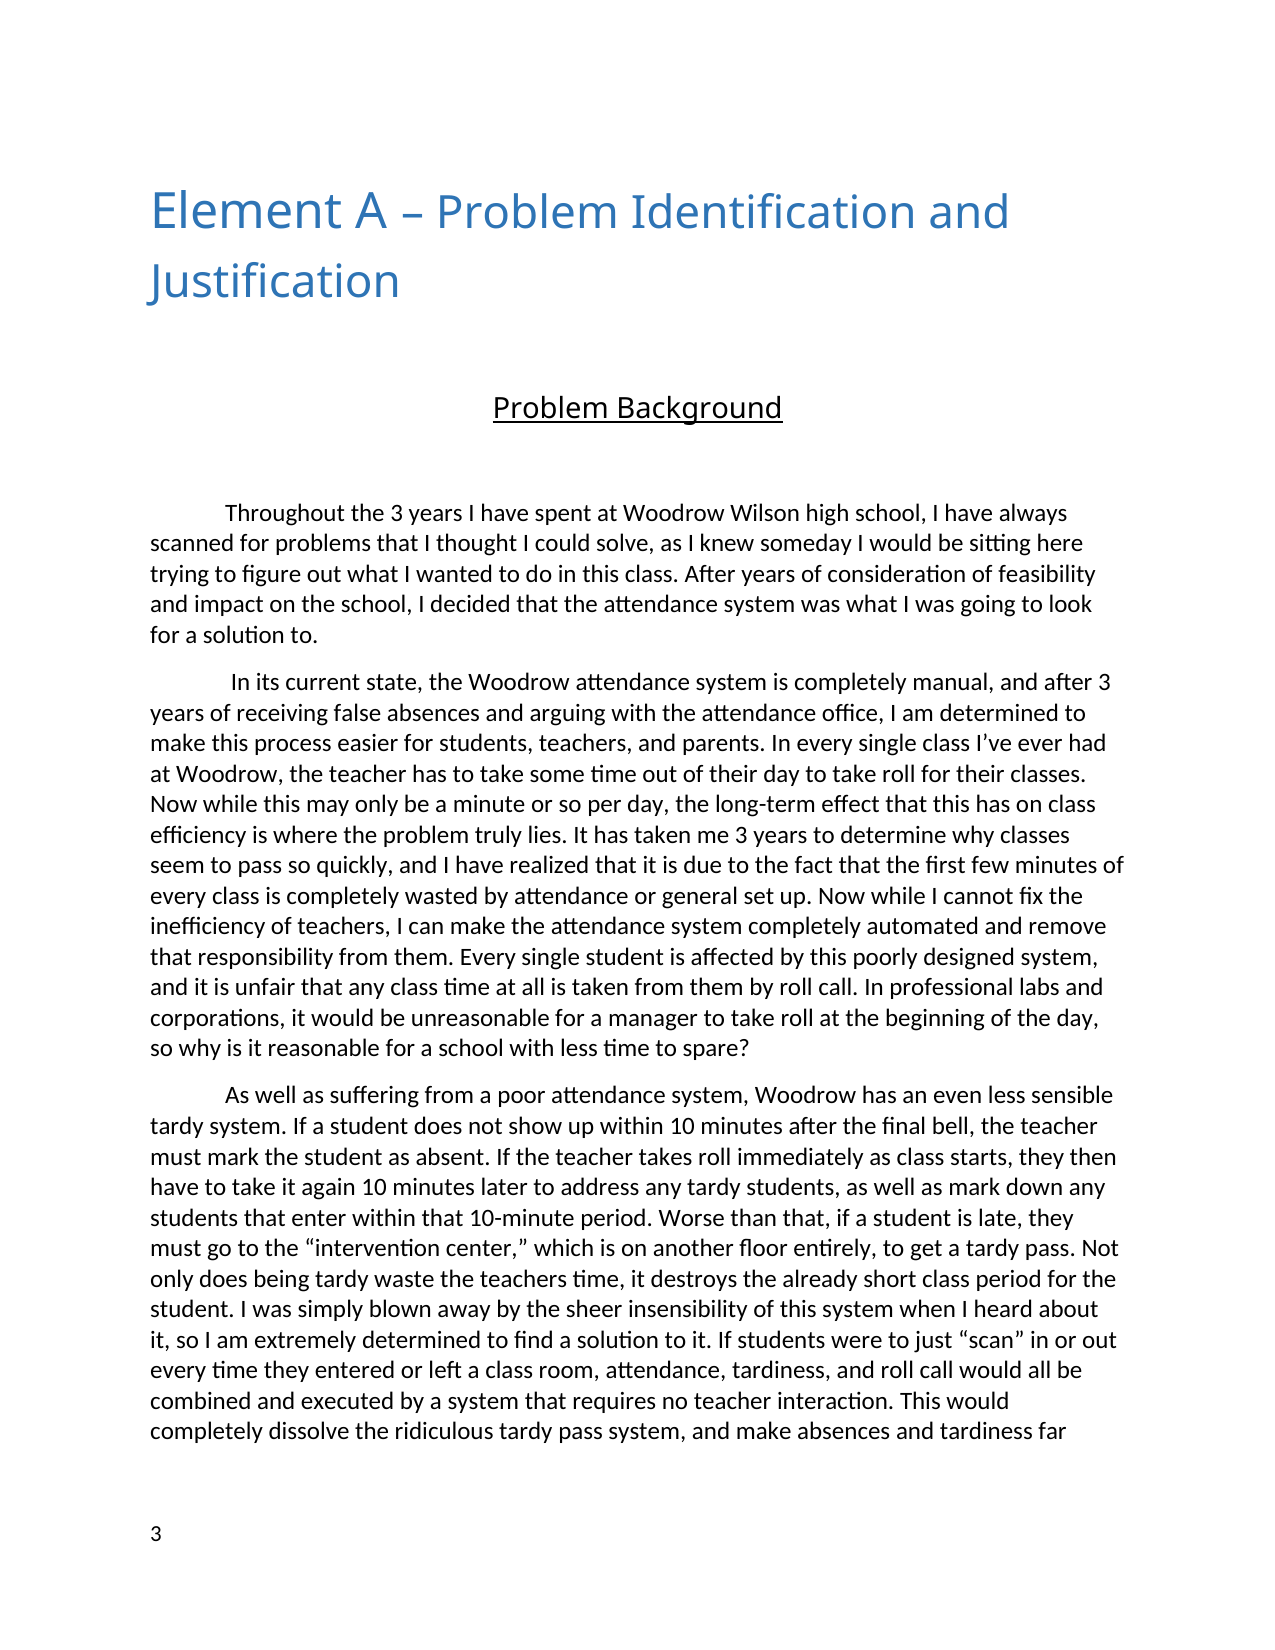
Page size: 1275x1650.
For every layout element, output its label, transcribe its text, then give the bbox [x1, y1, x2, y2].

subtitle Element A – Problem Identification and Justification [150, 175, 1125, 310]
text Problem Background [150, 387, 1125, 427]
text Throughout the 3 years I have spent at Woodrow Wilson high school, I have always scanned for problems that I thought I could solve, as I knew someday I would be sitting here trying to figure out what I wanted to do in this class. After years of consideration of feasibility and impact on the school, I decided that the attendance system was what I was going to look for a solution to. [150, 497, 1125, 649]
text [150, 1080, 1125, 1446]
text In its current state, the Woodrow attendance system is completely manual, and after 3 years of receiving false absences and arguing with the attendance office, I am determined to make this process easier for students, teachers, and parents. In every single class I’ve ever had at Woodrow, the teacher has to take some time out of their day to take roll for their classes. Now while this may only be a minute or so per day, the long-term effect that this has on class efficiency is where the problem truly lies. It has taken me 3 years to determine why classes seem to pass so quickly, and I have realized that it is due to the fact that the first few minutes of every class is completely wasted by attendance or general set up. Now while I cannot fix the inefficiency of teachers, I can make the attendance system completely automated and remove that responsibility from them. Every single student is affected by this poorly designed system, and it is unfair that any class time at all is taken from them by roll call. In professional labs and corporations, it would be unreasonable for a manager to take roll at the beginning of the day, so why is it reasonable for a school with less time to spare? [150, 666, 1125, 1063]
